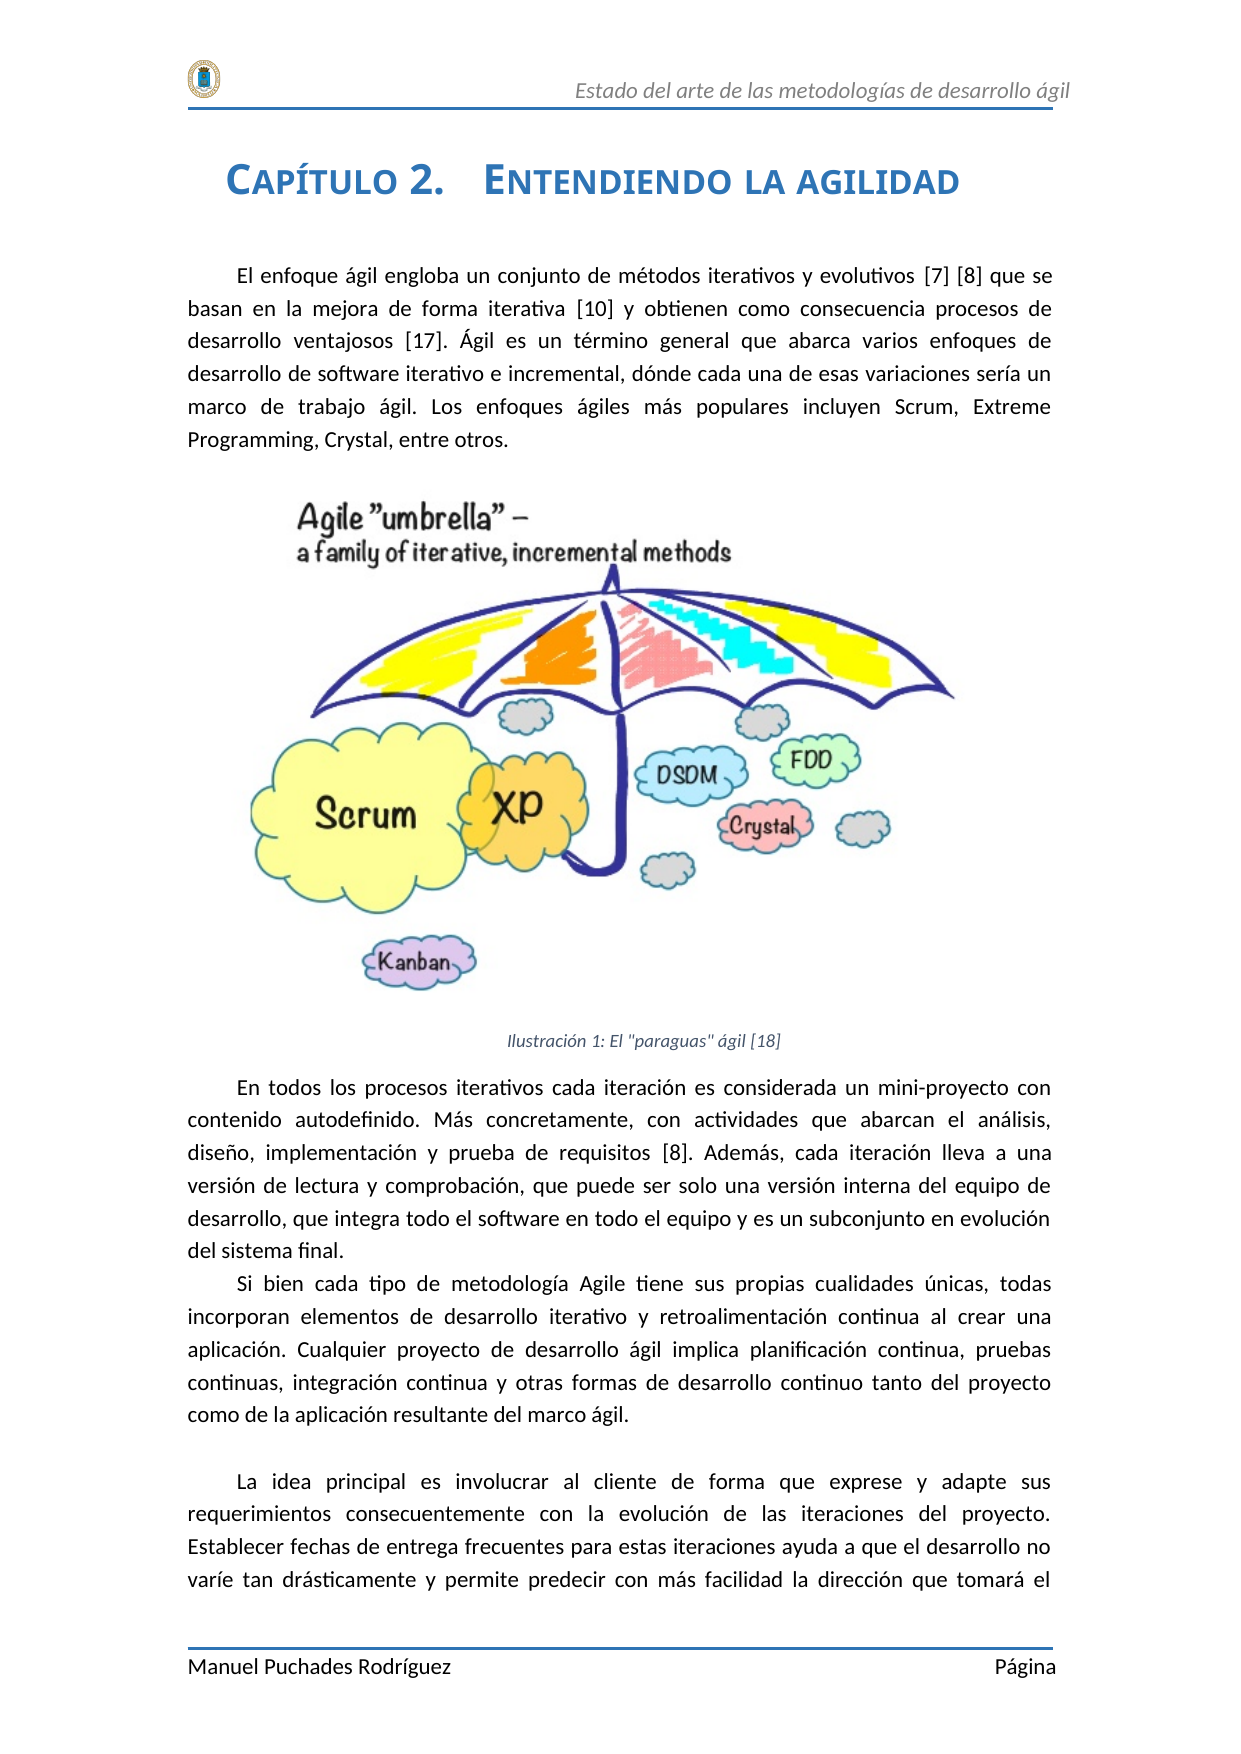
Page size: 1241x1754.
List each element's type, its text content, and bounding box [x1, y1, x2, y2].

subtitle Entendiendo la agilidad [225, 150, 1053, 207]
text El enfoque ágil engloba un conjunto de métodos iterativos y evolutivos que se basan en la mejora de forma iterativa y obtienen como consecuencia procesos de desarrollo ventajosos . Ágil es un término general que abarca varios enfoques de desarrollo de software iterativo e incremental, dónde cada una de esas variaciones sería un marco de trabajo ágil. Los enfoques ágiles más populares incluyen Scrum, Extreme Programming, Crystal, entre otros. [187, 261, 1053, 453]
text Si bien cada tipo de metodología Agile tiene sus propias cualidades únicas, todas incorporan elementos de desarrollo iterativo y retroalimentación continua al crear una aplicación. Cualquier proyecto de desarrollo ágil implica planificación continua, pruebas continuas, integración continua y otras formas de desarrollo continuo tanto del proyecto como de la aplicación resultante del marco ágil. [187, 1269, 1053, 1428]
text En todos los procesos iterativos cada iteración es considerada un mini-proyecto con contenido autodefinido. Más concretamente, con actividades que abarcan el análisis, diseño, implementación y prueba de requisitos . Además, cada iteración lleva a una versión de lectura y comprobación, que puede ser solo una versión interna del equipo de desarrollo, que integra todo el software en todo el equipo y es un subconjunto en evolución del sistema final. [187, 1073, 1053, 1264]
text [187, 1467, 1053, 1593]
picture [187, 59, 221, 99]
text Ilustración 1: El "paraguas" ágil [187, 1029, 1053, 1052]
picture [187, 458, 1053, 1024]
